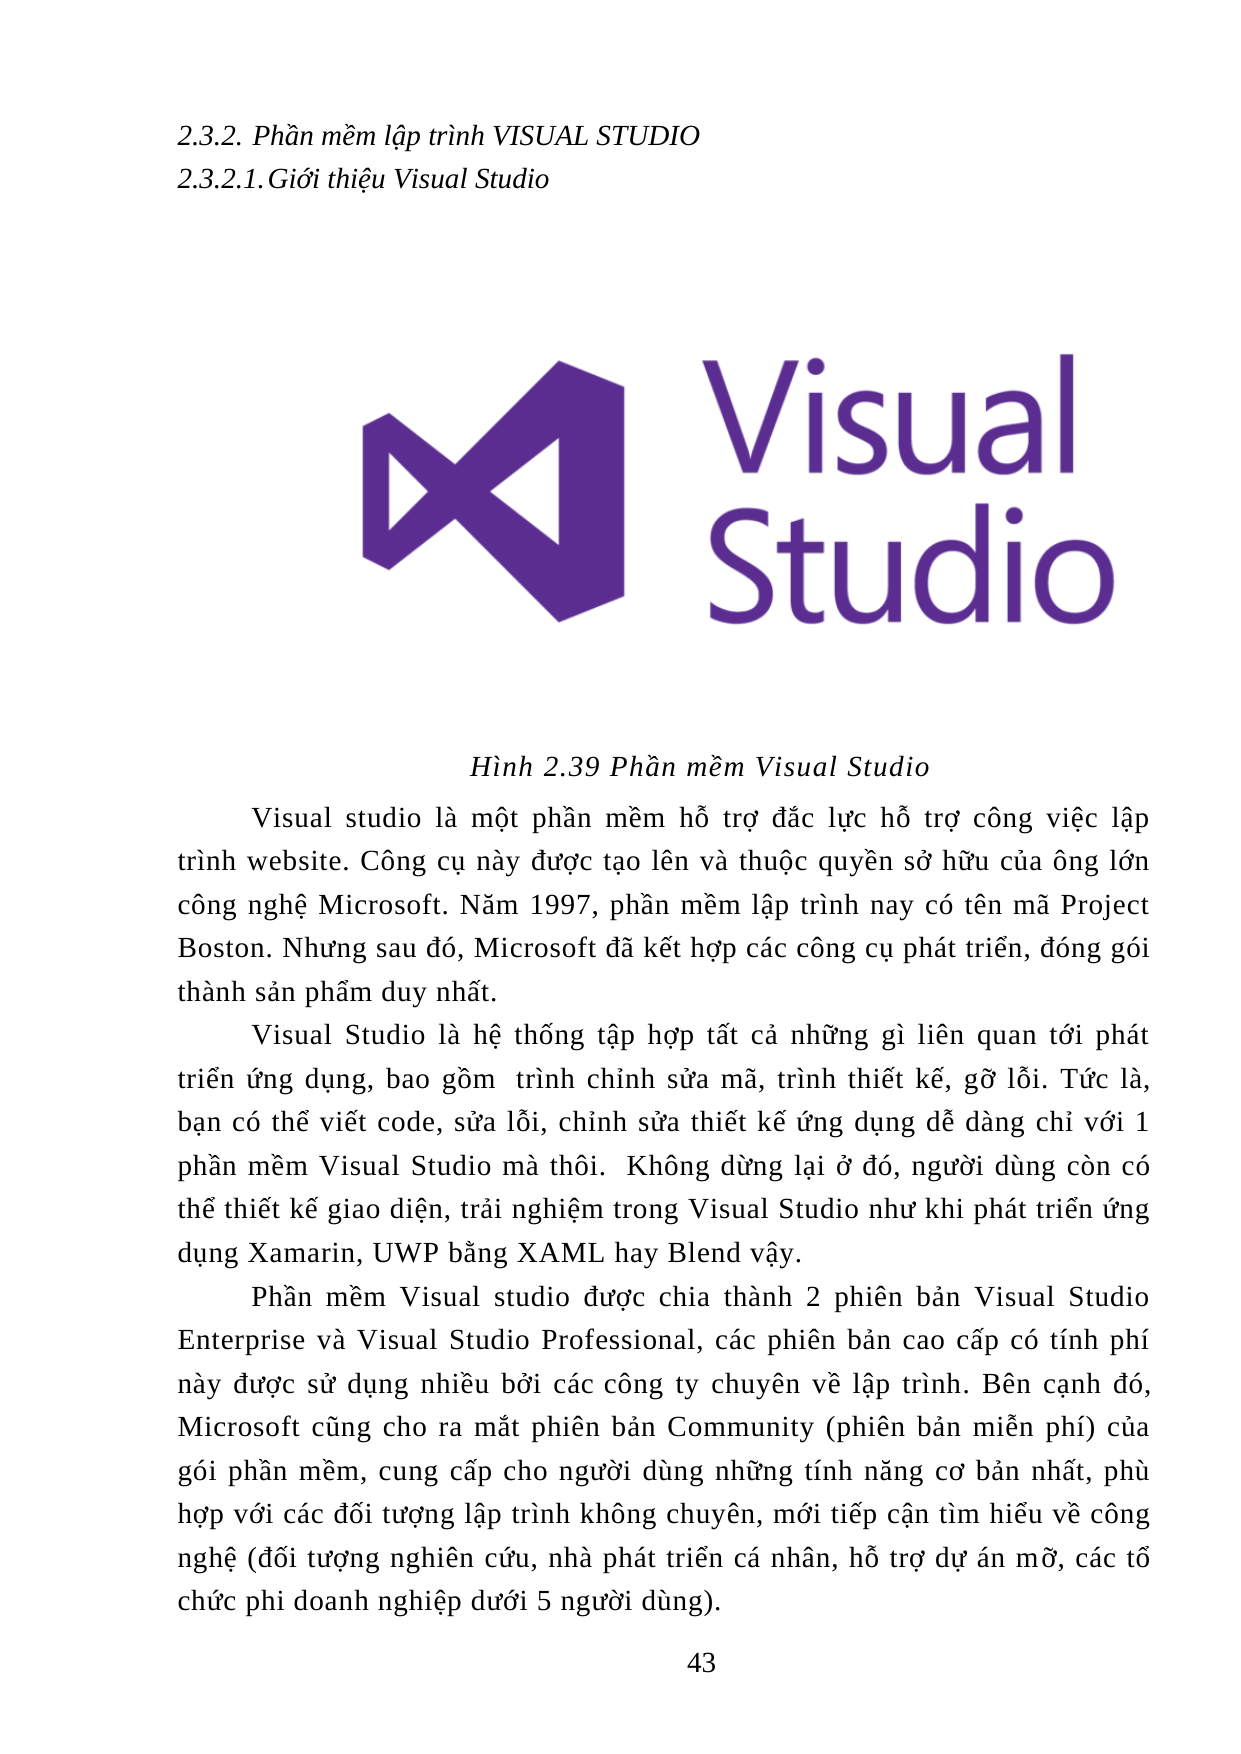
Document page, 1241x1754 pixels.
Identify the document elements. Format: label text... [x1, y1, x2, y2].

text Phần mềm Visual studio được chia thành 2 phiên bản Visual Studio Enterprise và Visual Studio Professional, các phiên bản cao cấp có tính phí này được sử dụng nhiều bởi các công ty chuyên về lập trình. Bên cạnh đó, Microsoft cũng cho ra mắt phiên bản Community (phiên bản miễn phí) của gói phần mềm, cung cấp cho người dùng những tính năng cơ bản nhất, phù hợp với các đối tượng lập trình không chuyên, mới tiếp cận tìm hiểu về công nghệ (đối tượng nghiên cứu, nhà phát triển cá nhân, hỗ trợ dự án mỡ, các tổ chức phi doanh nghiệp dưới 5 người dùng). [177, 1279, 1152, 1617]
text Visual studio là một phần mềm hỗ trợ đắc lực hỗ trợ công việc lập trình website. Công cụ này được tạo lên và thuộc quyền sở hữu của ông lớn công nghệ Microsoft. Năm 1997, phần mềm lập trình nay có tên mã Project Boston. Nhưng sau đó, Microsoft đã kết hợp các công cụ phát triển, đóng gói thành sản phẩm duy nhất. [177, 800, 1152, 1007]
subtitle Phần mềm lập trình VISUAL STUDIO [177, 118, 1152, 152]
subtitle Giới thiệu Visual Studio [177, 162, 1152, 195]
picture [251, 248, 1226, 733]
text Visual Studio là hệ thống tập hợp tất cả những gì liên quan tới phát triển ứng dụng, bao gồm trình chỉnh sửa mã, trình thiết kế, gỡ lỗi. Tức là, bạn có thể viết code, sửa lỗi, chỉnh sửa thiết kế ứng dụng dễ dàng chỉ với 1 phần mềm Visual Studio mà thôi. Không dừng lại ở đó, người dùng còn có thể thiết kế giao diện, trải nghiệm trong Visual Studio như khi phát triển ứng dụng Xamarin, UWP bằng XAML hay Blend vậy. [177, 1017, 1152, 1269]
